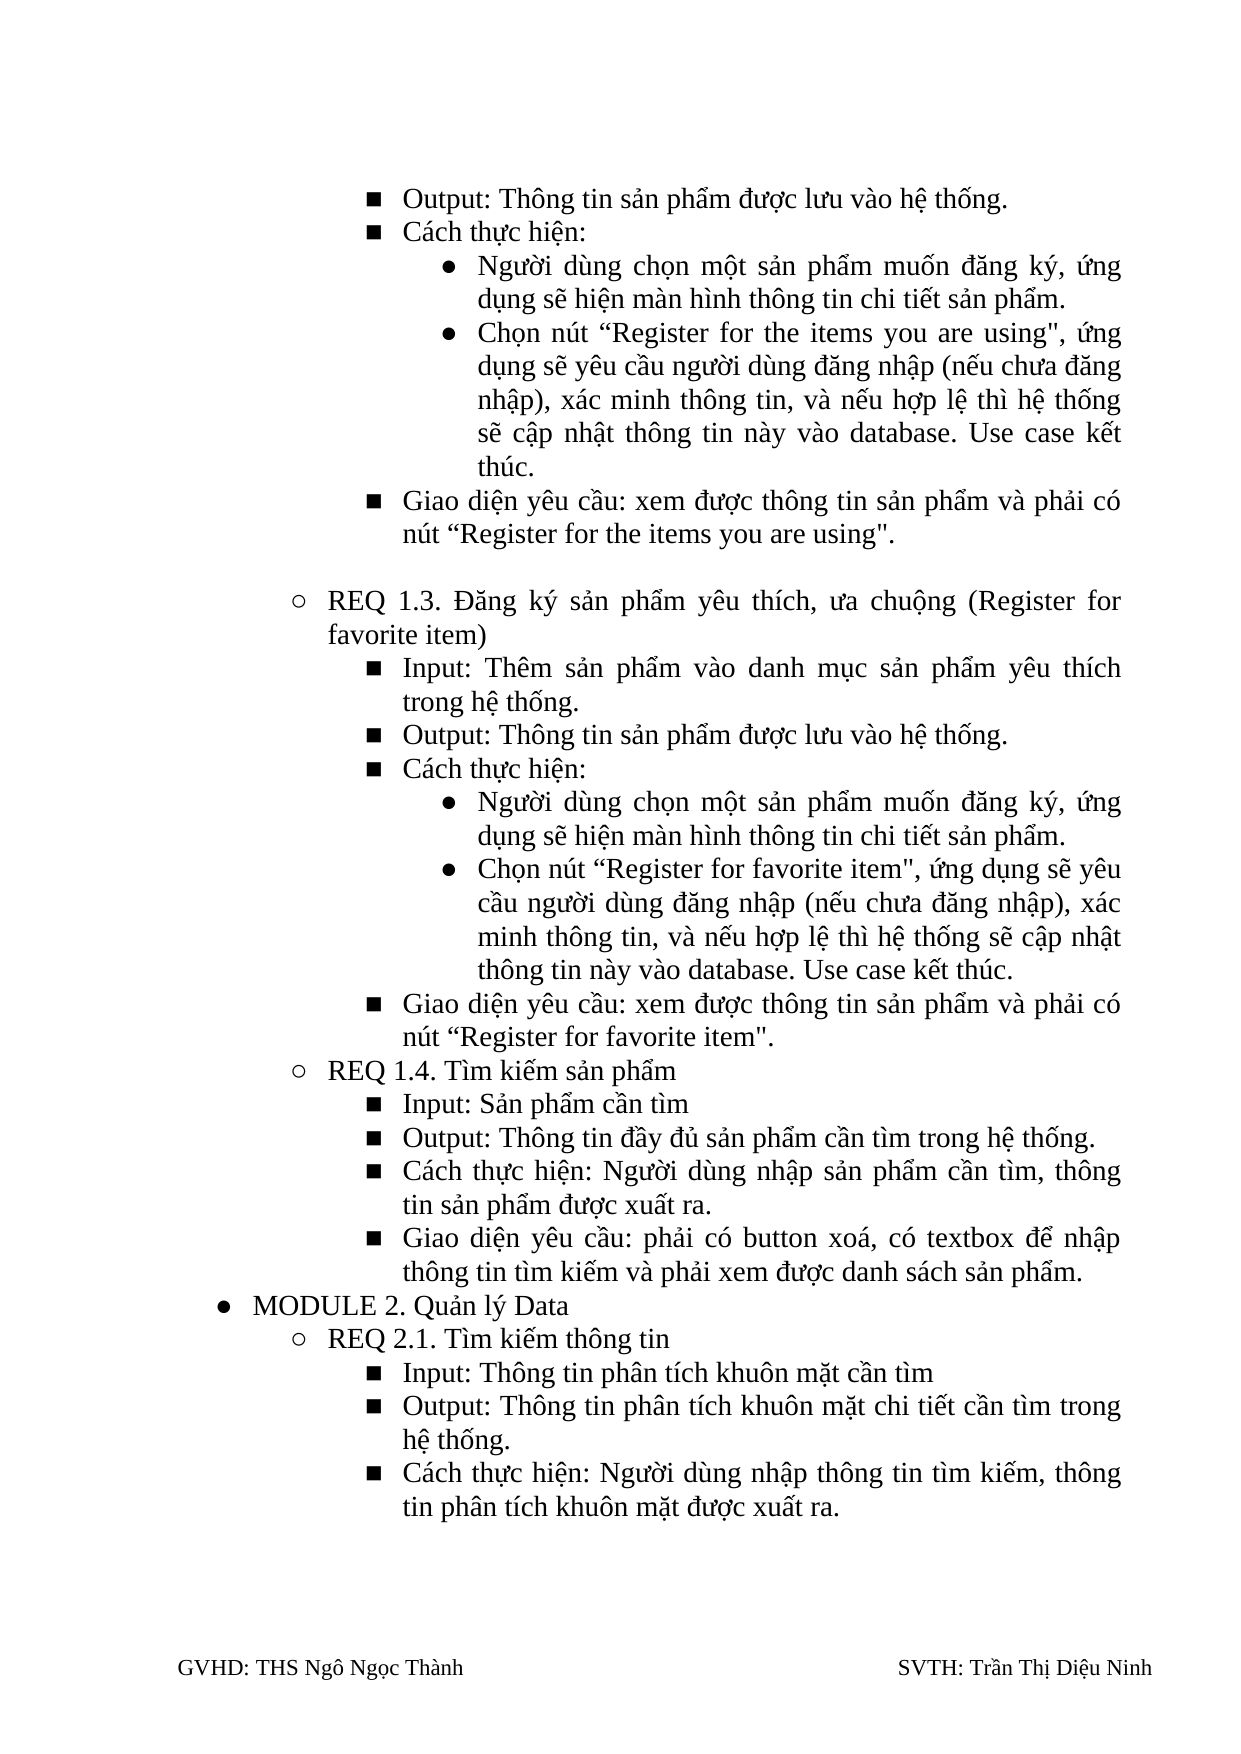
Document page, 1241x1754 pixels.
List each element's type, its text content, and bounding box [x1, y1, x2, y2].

list Output: Thông tin đầy đủ sản phẩm cần tìm trong hệ thống. [365, 1120, 1122, 1153]
list Người dùng chọn một sản phẩm muốn đăng ký, ứng dụng sẽ hiện màn hình thông tin chi tiết sản phẩm. [440, 248, 1122, 315]
list Chọn nút “Register for favorite item", ứng dụng sẽ yêu cầu người dùng đăng nhập (nếu chưa đăng nhập), xác minh thông tin, và nếu hợp lệ thì hệ thống sẽ cập nhật thông tin này vào database. Use case kết thúc. [440, 852, 1122, 986]
list Cách thực hiện: [365, 751, 1122, 784]
list Input: Sản phẩm cần tìm [365, 1086, 1122, 1120]
list Output: Thông tin sản phẩm được lưu vào hệ thống. [365, 181, 1122, 214]
list REQ 2.1. Tìm kiếm thông tin [290, 1321, 1122, 1355]
list Input: Thông tin phân tích khuôn mặt cần tìm [365, 1355, 1122, 1388]
list MODULE 2. Quản lý Data [215, 1288, 1122, 1321]
list REQ 1.3. Đăng ký sản phẩm yêu thích, ưa chuộng (Register for favorite item) [290, 583, 1122, 650]
list Giao diện yêu cầu: xem được thông tin sản phẩm và phải có nút “Register for favorite item". [365, 986, 1122, 1053]
list Output: Thông tin sản phẩm được lưu vào hệ thống. [365, 717, 1122, 751]
list Cách thực hiện: Người dùng nhập thông tin tìm kiếm, thông tin phân tích khuôn mặt được xuất ra. [365, 1455, 1122, 1522]
list Người dùng chọn một sản phẩm muốn đăng ký, ứng dụng sẽ hiện màn hình thông tin chi tiết sản phẩm. [440, 784, 1122, 852]
list REQ 1.4. Tìm kiếm sản phẩm [290, 1053, 1122, 1086]
list Output: Thông tin phân tích khuôn mặt chi tiết cần tìm trong hệ thống. [365, 1388, 1122, 1455]
list Input: Thêm sản phẩm vào danh mục sản phẩm yêu thích trong hệ thống. [365, 650, 1122, 717]
list Giao diện yêu cầu: phải có button xoá, có textbox để nhập thông tin tìm kiếm và phải xem được danh sách sản phẩm. [365, 1221, 1122, 1288]
list Cách thực hiện: Người dùng nhập sản phẩm cần tìm, thông tin sản phẩm được xuất ra. [365, 1153, 1122, 1221]
list Cách thực hiện: [365, 214, 1122, 248]
list Chọn nút “Register for the items you are using", ứng dụng sẽ yêu cầu người dùng đăng nhập (nếu chưa đăng nhập), xác minh thông tin, và nếu hợp lệ thì hệ thống sẽ cập nhật thông tin này vào database. Use case kết thúc. [440, 315, 1122, 483]
list Giao diện yêu cầu: xem được thông tin sản phẩm và phải có nút “Register for the items you are using". [365, 483, 1122, 550]
